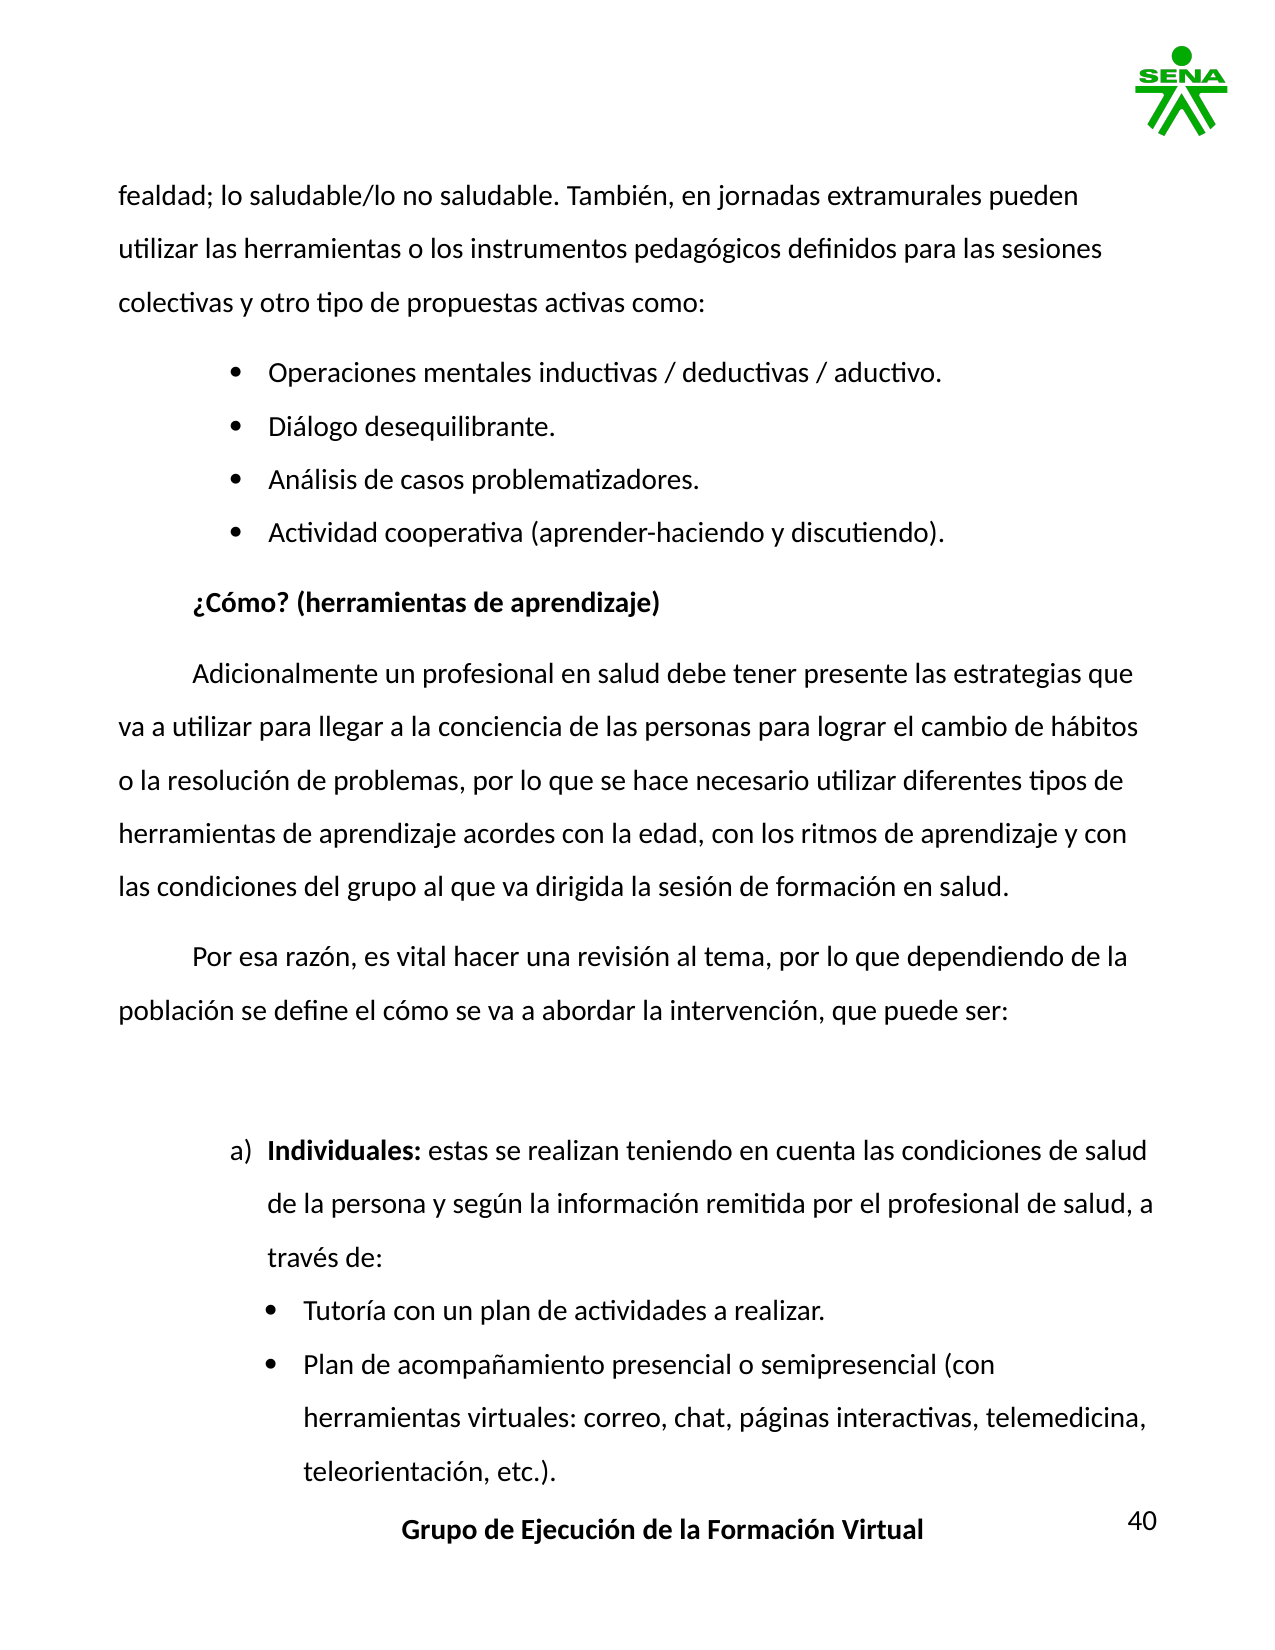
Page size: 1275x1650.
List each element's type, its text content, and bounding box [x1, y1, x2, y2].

list Individuales: estas se realizan teniendo en cuenta las condiciones de salud de la persona y según la información remitida por el profesional de salud, a través de: [229, 1132, 1157, 1275]
text Adicionalmente un profesional en salud debe tener presente las estrategias que va a utilizar para llegar a la conciencia de las personas para lograr el cambio de hábitos o la resolución de problemas, por lo que se hace necesario utilizar diferentes tipos de herramientas de aprendizaje acordes con la edad, con los ritmos de aprendizaje y con las condiciones del grupo al que va dirigida la sesión de formación en salud. [118, 655, 1157, 904]
list Análisis de casos problematizadores. [231, 461, 1157, 497]
text Por esa razón, es vital hacer una revisión al tema, por lo que dependiendo de la población se define el cómo se va a abordar la intervención, que puede ser: [118, 938, 1157, 1028]
list Actividad cooperativa (aprender-haciendo y discutiendo). [231, 514, 1157, 550]
list Tutoría con un plan de actividades a realizar. [266, 1292, 1157, 1328]
list Diálogo desequilibrante. [231, 408, 1157, 443]
list Plan de acompañamiento presencial o semipresencial (con herramientas virtuales: correo, chat, páginas interactivas, telemedicina, teleorientación, etc.). [266, 1346, 1157, 1488]
list Operaciones mentales inductivas / deductivas / aductivo. [231, 354, 1157, 390]
text ¿Cómo? (herramientas de aprendizaje) [118, 584, 1157, 620]
picture [1135, 46, 1228, 136]
